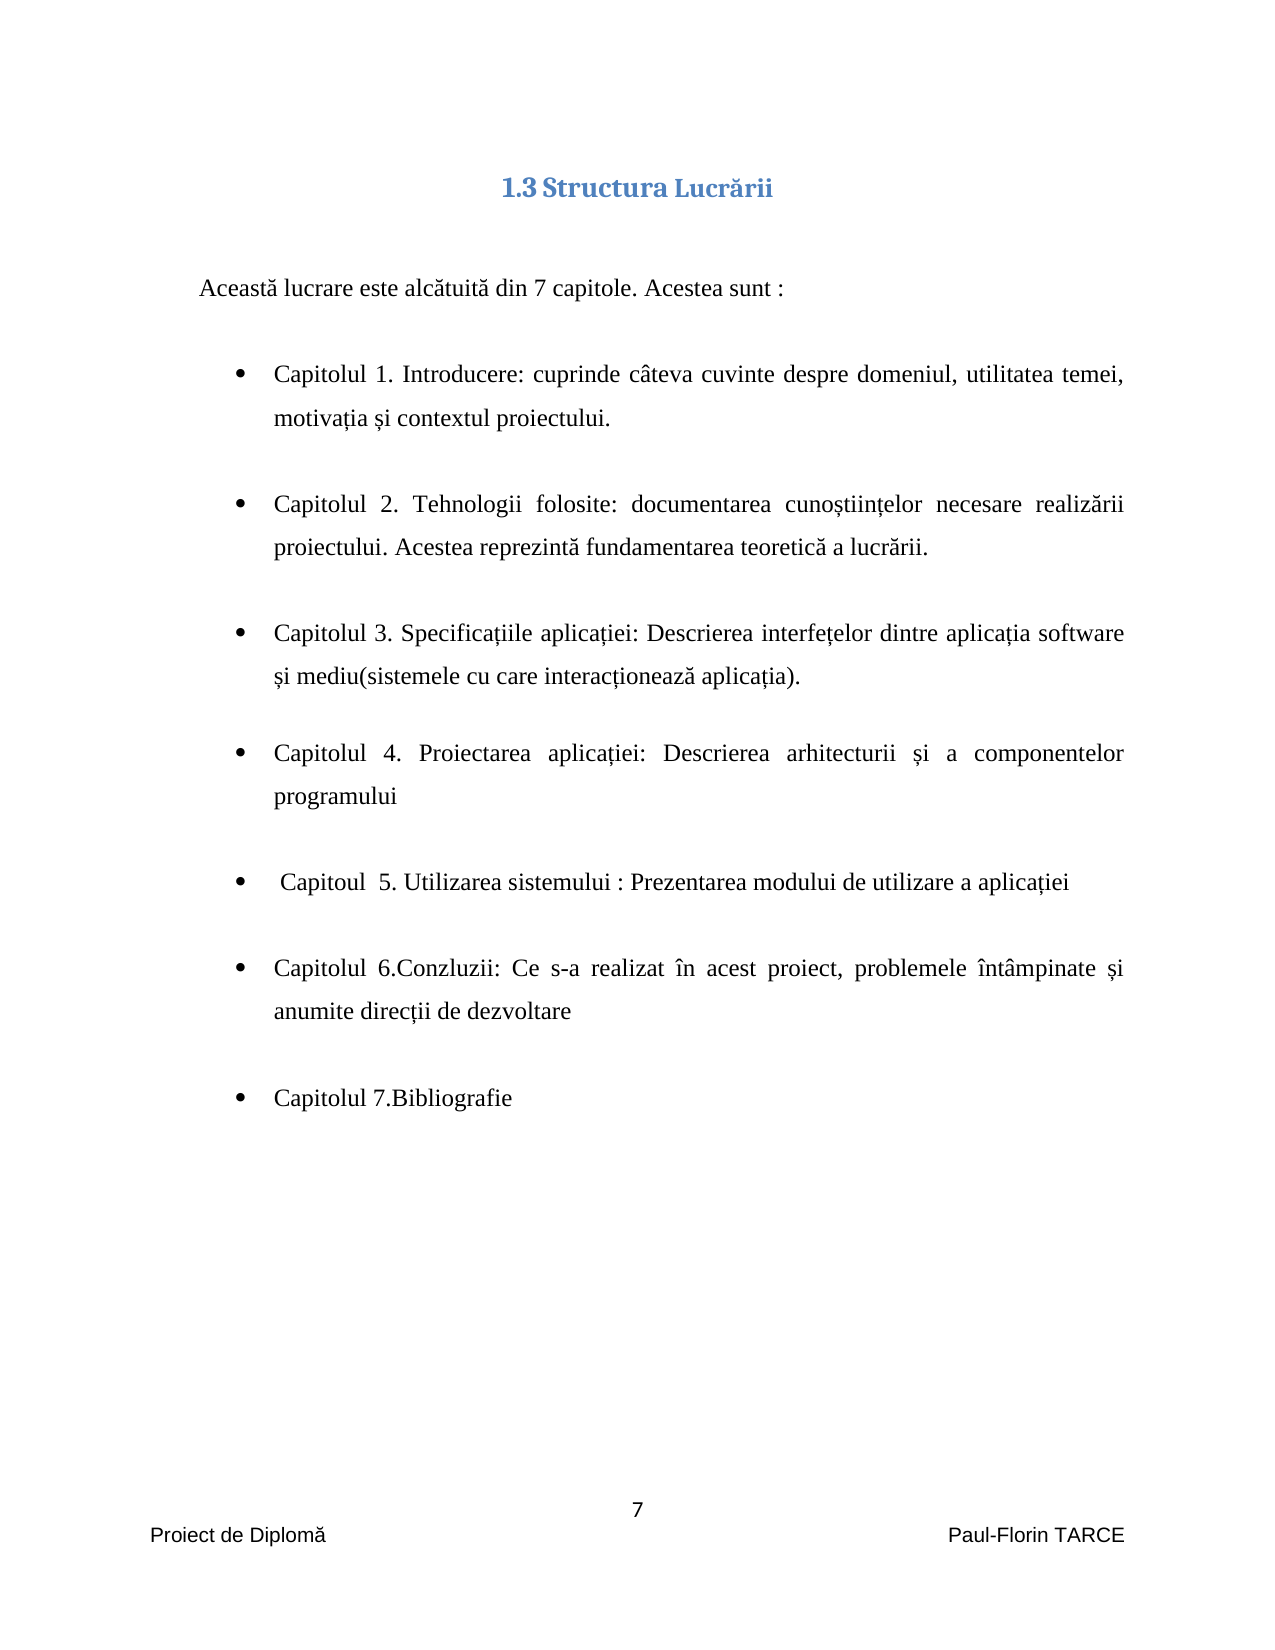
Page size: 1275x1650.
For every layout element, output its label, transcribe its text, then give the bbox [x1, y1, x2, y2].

list Capitolul 1. Introducere: cuprinde câteva cuvinte despre domeniul, utilitatea temei, motivația și contextul proiectului. [236, 359, 1125, 431]
subtitle 1.3 Structura Lucrării [150, 171, 1125, 204]
list Capitolul 4. Proiectarea aplicației: Descrierea arhitecturii și a componentelor programului [236, 738, 1125, 809]
list Capitoul 5. Utilizarea sistemului : Prezentarea modului de utilizare a aplicației [236, 867, 1125, 896]
list Capitolul 3. Specificațiile aplicației: Descrierea interfețelor dintre aplicația software și mediu(sistemele cu care interacționează aplicația). [236, 618, 1125, 690]
list Capitolul 2. Tehnologii folosite: documentarea cunoștiințelor necesare realizării proiectului. Acestea reprezintă fundamentarea teoretică a lucrării. [236, 489, 1125, 561]
list Această lucrare este alcătuită din 7 capitole. Acestea sunt : [198, 273, 1125, 302]
list Capitolul 7.Bibliografie [236, 1083, 1125, 1111]
list Capitolul 6.Conzluzii: Ce s-a realizat în acest proiect, problemele întâmpinate și anumite direcții de dezvoltare [236, 953, 1125, 1025]
